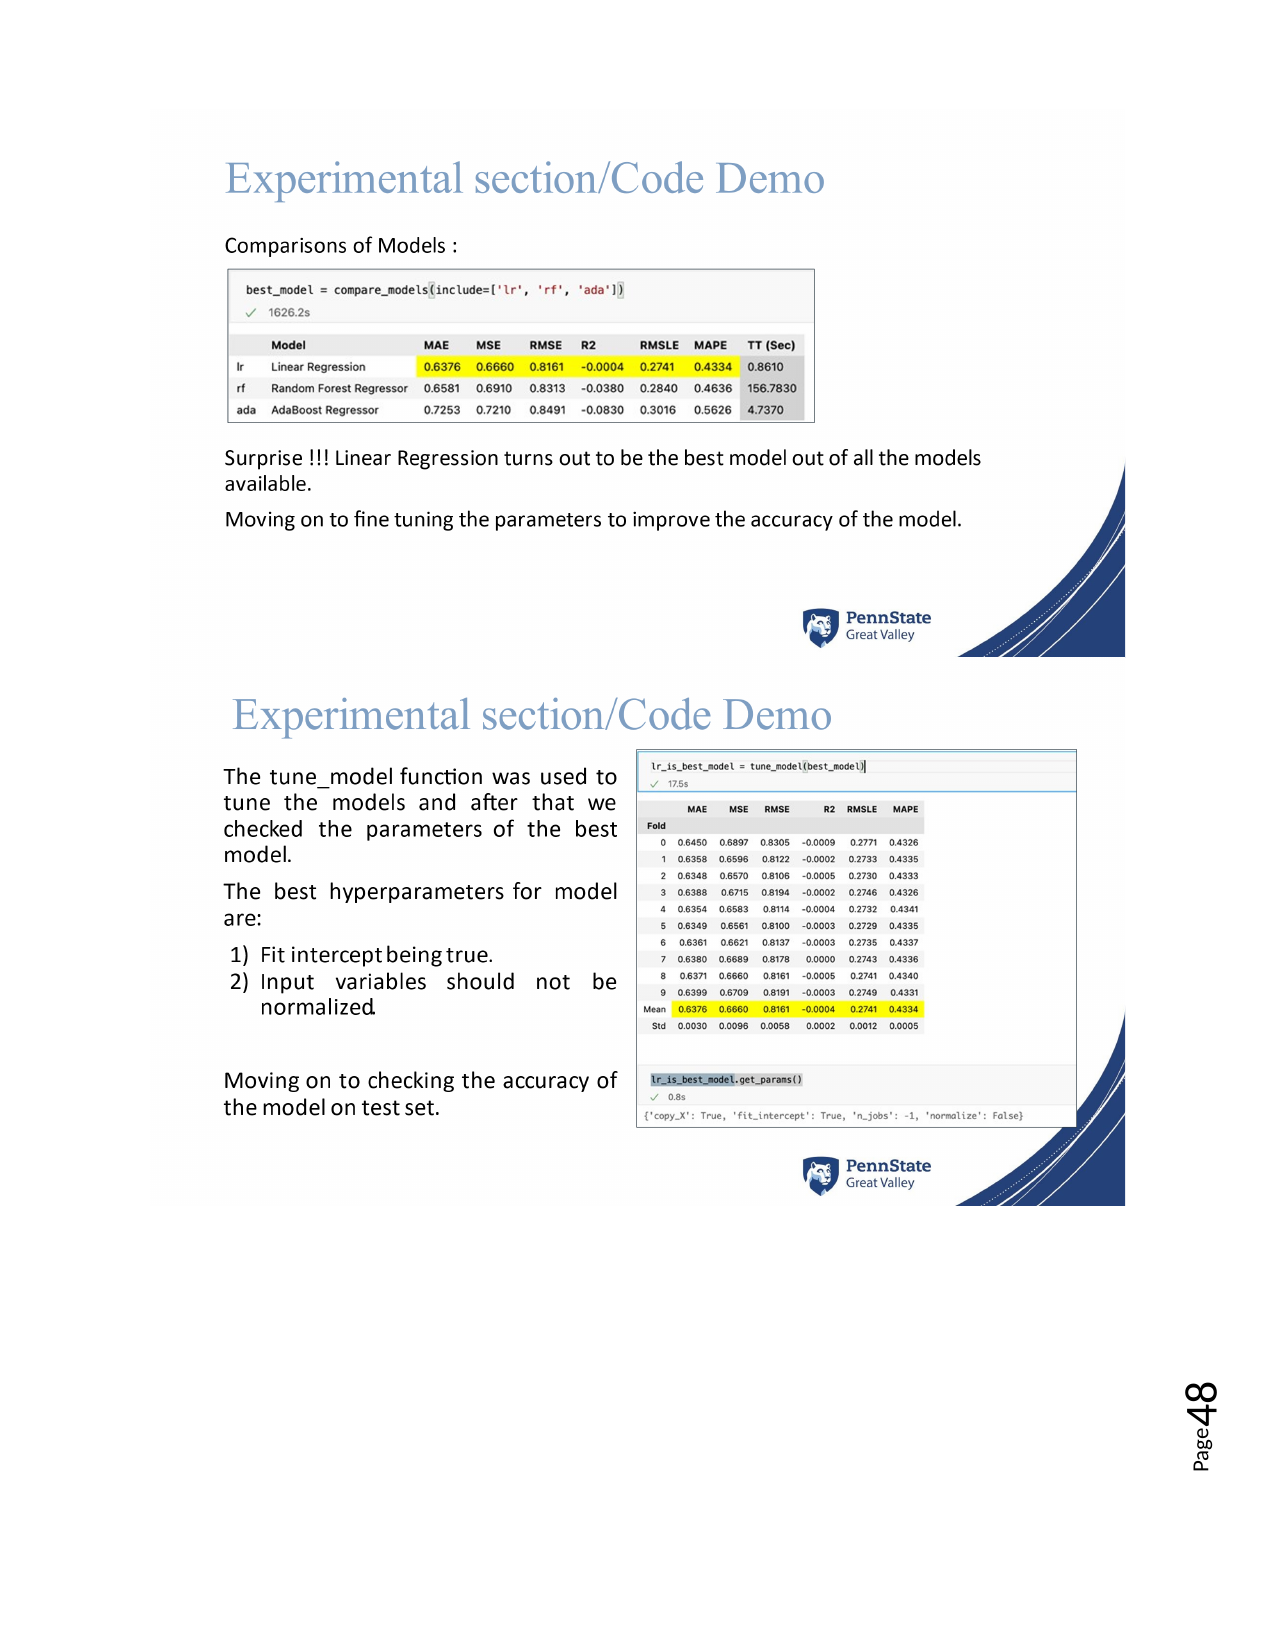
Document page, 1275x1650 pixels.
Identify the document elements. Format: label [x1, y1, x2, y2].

picture [150, 109, 1125, 1206]
